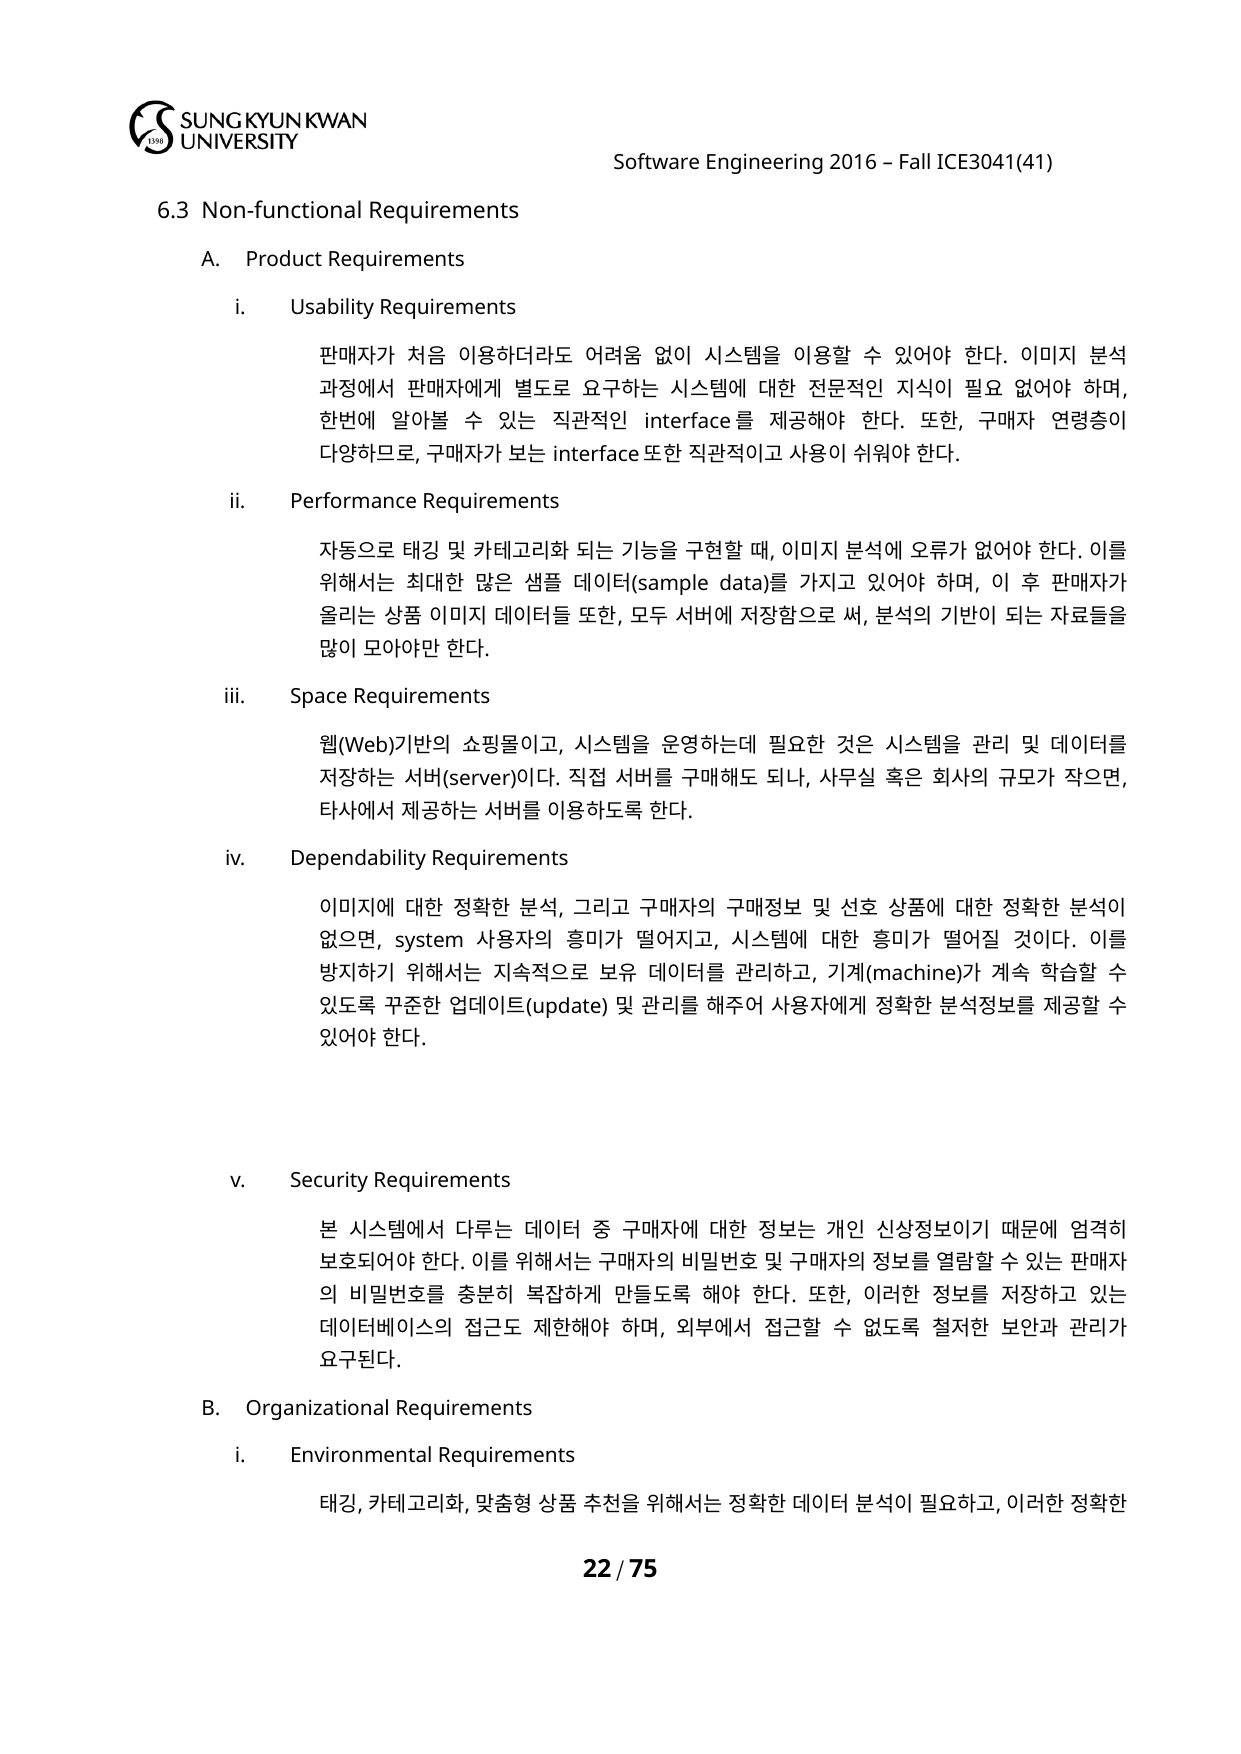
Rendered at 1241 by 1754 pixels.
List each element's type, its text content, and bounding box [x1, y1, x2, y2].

list 본 시스템에서 다루는 데이터 중 구매자에 대한 정보는 개인 신상정보이기 때문에 엄격히 보호되어야 한다. 이를 위해서는 구매자의 비밀번호 및 구매자의 정보를 열람할 수 있는 판매자의 비밀번호를 충분히 복잡하게 만들도록 해야 한다. 또한, 이러한 정보를 저장하고 있는 데이터베이스의 접근도 제한해야 하며, 외부에서 접근할 수 없도록 철저한 보안과 관리가 요구된다. [319, 1213, 1128, 1374]
list Product Requirements [201, 244, 1128, 273]
list Space Requirements [245, 681, 1128, 710]
picture [112, 88, 388, 170]
list 자동으로 태깅 및 카테고리화 되는 기능을 구현할 때, 이미지 분석에 오류가 없어야 한다. 이를 위해서는 최대한 많은 샘플 데이터(sample data)를 가지고 있어야 하며, 이 후 판매자가 올리는 상품 이미지 데이터들 또한, 모두 서버에 저장함으로 써, 분석의 기반이 되는 자료들을 많이 모아야만 한다. [319, 534, 1128, 662]
list Dependability Requirements [245, 843, 1128, 872]
list Performance Requirements [245, 487, 1128, 515]
list Environmental Requirements [245, 1440, 1128, 1469]
list Usability Requirements [245, 292, 1128, 320]
list Non-functional Requirements [157, 194, 1128, 225]
list Security Requirements [245, 1166, 1128, 1194]
list 이미지에 대한 정확한 분석, 그리고 구매자의 구매정보 및 선호 상품에 대한 정확한 분석이 없으면, system 사용자의 흥미가 떨어지고, 시스템에 대한 흥미가 떨어질 것이다. 이를 방지하기 위해서는 지속적으로 보유 데이터를 관리하고, 기계(machine)가 계속 학습할 수 있도록 꾸준한 업데이트(update) 및 관리를 해주어 사용자에게 정확한 분석정보를 제공할 수 있어야 한다. [319, 891, 1128, 1052]
list Organizational Requirements [201, 1393, 1128, 1421]
list 판매자가 처음 이용하더라도 어려움 없이 시스템을 이용할 수 있어야 한다. 이미지 분석 과정에서 판매자에게 별도로 요구하는 시스템에 대한 전문적인 지식이 필요 없어야 하며, 한번에 알아볼 수 있는 직관적인 interface를 제공해야 한다. 또한, 구매자 연령층이 다양하므로, 구매자가 보는 interface또한 직관적이고 사용이 쉬워야 한다. [319, 339, 1128, 468]
list 웹(Web)기반의 쇼핑몰이고, 시스템을 운영하는데 필요한 것은 시스템을 관리 및 데이터를 저장하는 서버(server)이다. 직접 서버를 구매해도 되나, 사무실 혹은 회사의 규모가 작으면, 타사에서 제공하는 서버를 이용하도록 한다. [319, 729, 1128, 824]
